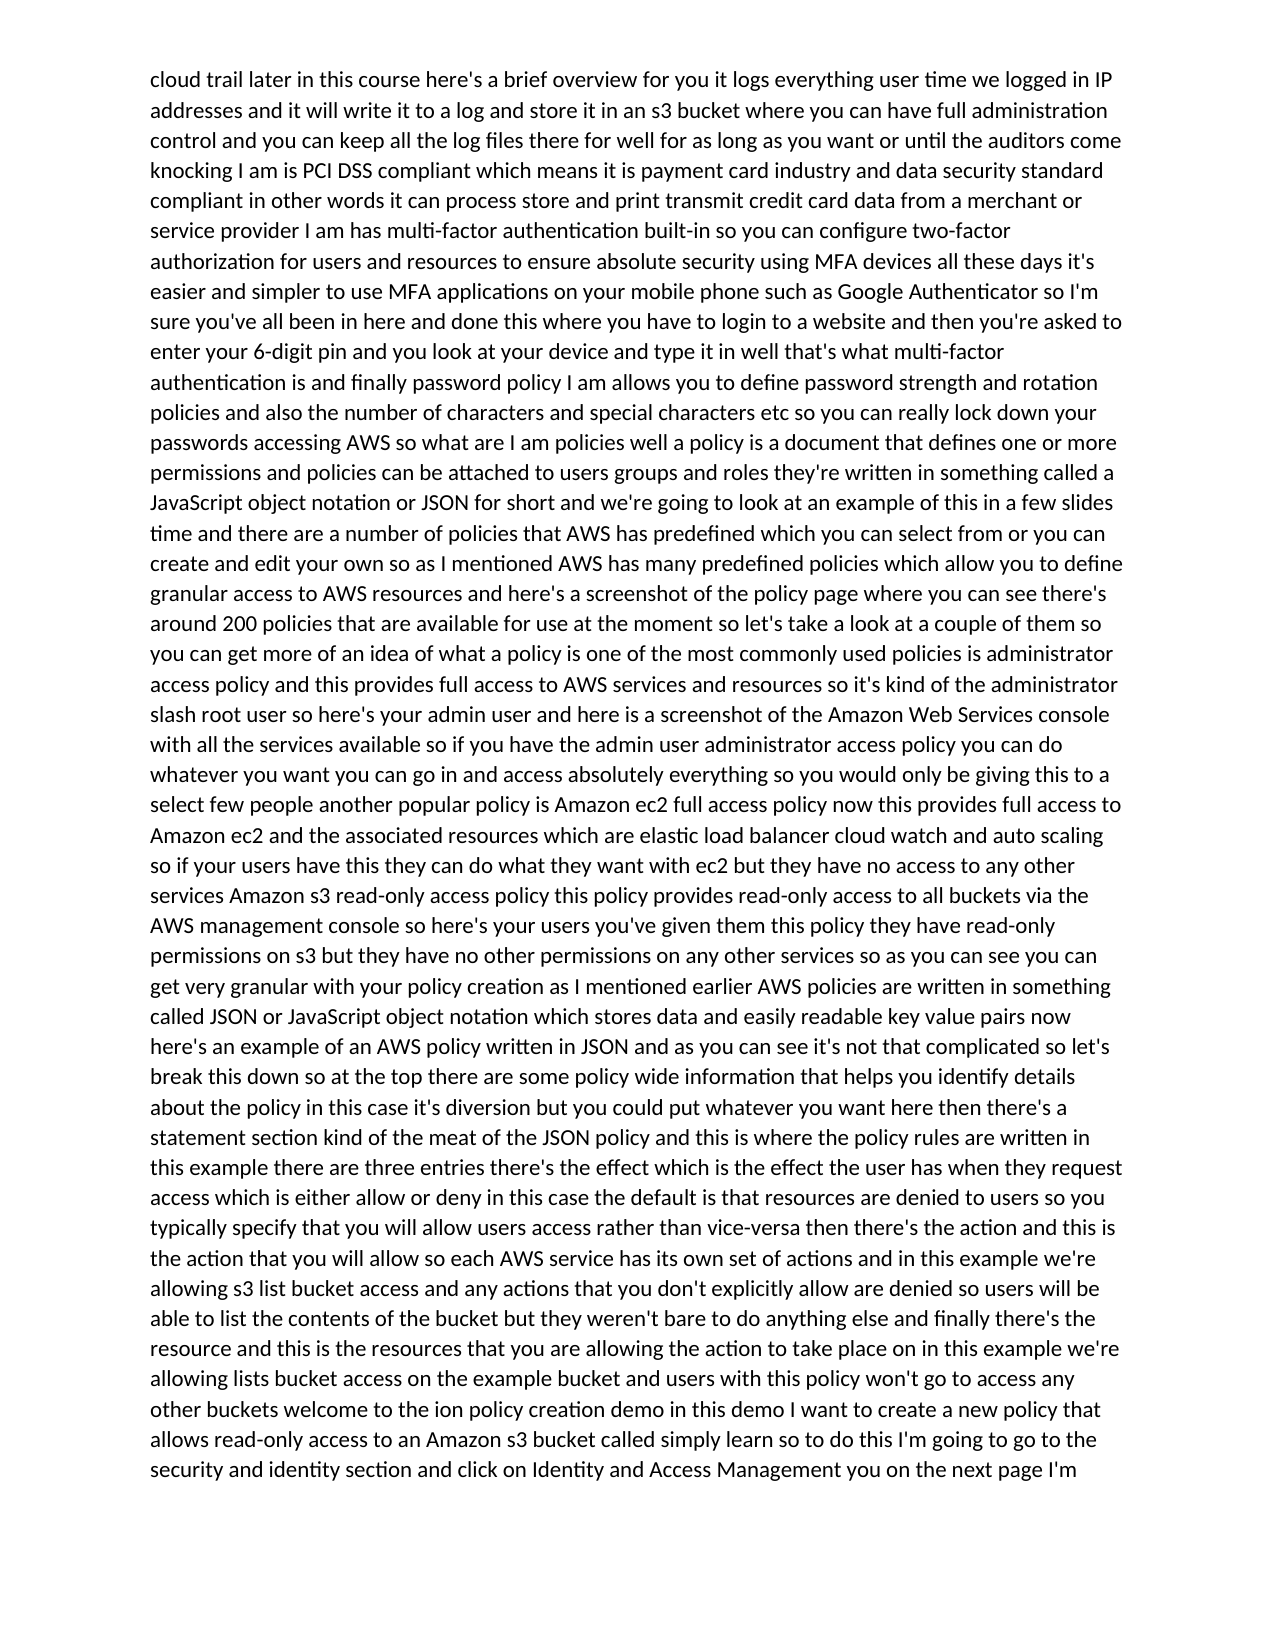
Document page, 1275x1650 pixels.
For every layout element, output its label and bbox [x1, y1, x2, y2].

text [150, 66, 1125, 1483]
